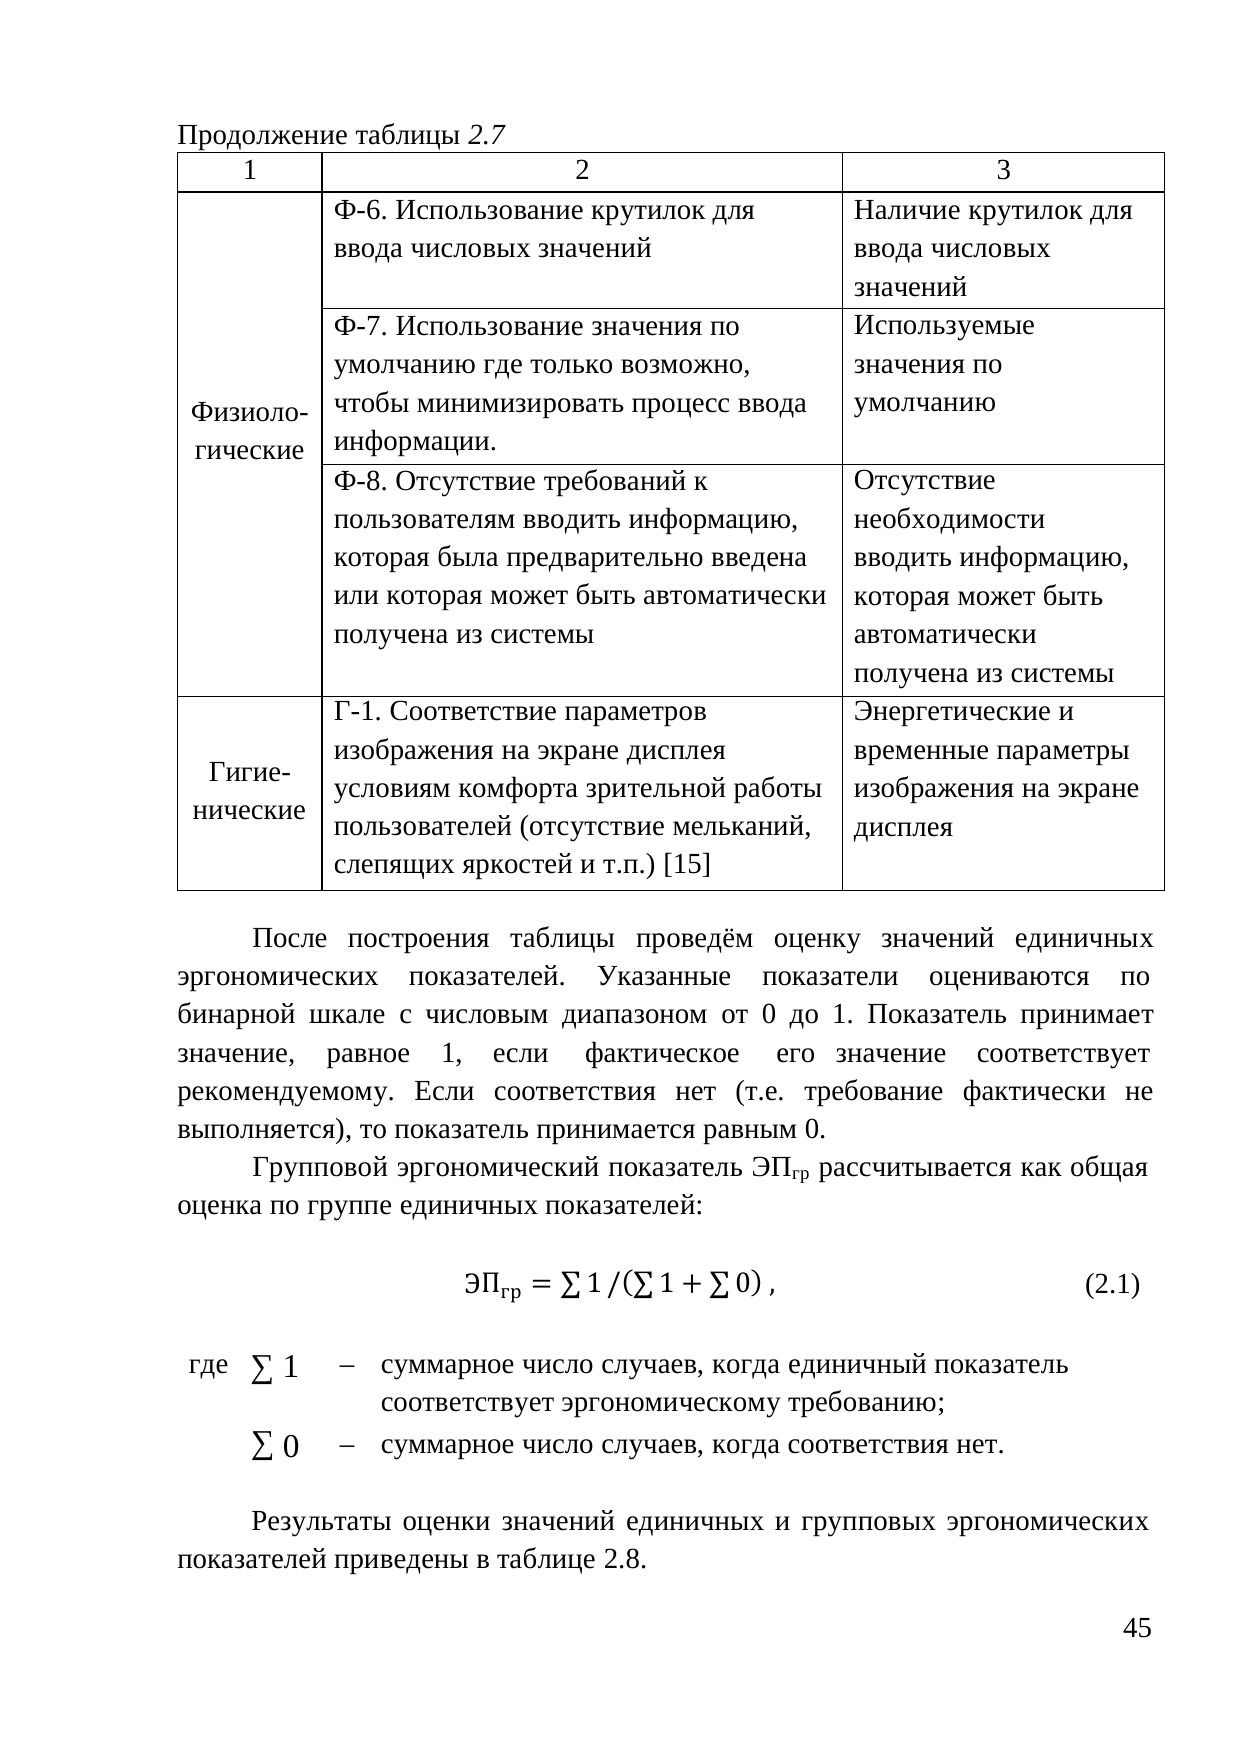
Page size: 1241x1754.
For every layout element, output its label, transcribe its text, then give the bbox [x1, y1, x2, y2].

text Г-1. Соответствие параметров изображения на экране дисплея условиям комфорта зрительной работы пользователей (отсутствие мельканий, слепящих яркостей и т.п.) [15] [333, 693, 831, 880]
text ∑ 0 – суммарное число случаев, когда соответствия нет. [251, 1422, 1154, 1464]
text ЭПгр = ∑1/(∑1 + ∑0) , (2.1) [464, 1263, 1154, 1303]
text где ∑ 1 – суммарное число случаев, когда единичный показатель соответствует эргономическому требованию; [188, 1346, 1079, 1418]
text 45 [1123, 1610, 1154, 1643]
text Ф-8. Отсутствие требований к пользователям вводить информацию, которая была предварительно введена или которая может быть автоматически получена из системы [333, 463, 836, 649]
text Ф-7. Использование значения по умолчанию где только возможно, чтобы минимизировать процесс ввода информации. [333, 308, 816, 457]
text Наличие крутилок для ввода числовых значений Используемые значения по умолчанию [854, 192, 1141, 418]
text Физиоло-гические [191, 394, 316, 466]
text Ф-6. Использование крутилок для ввода числовых значений [333, 192, 763, 263]
text После построения таблицы проведём оценку значений единичных эргономических показателей. Указанные показатели оцениваются по бинарной шкале с числовым диапазоном от 0 до 1. Показатель принимает значение, равное 1, если фактическое его значение соответствует рекомендуемому. Если соответствия нет (т.е. требование фактически не выполняется), то показатель принимается равным 0. [177, 920, 1154, 1145]
text 1 2 3 [243, 152, 1154, 186]
text Групповой эргономический показатель ЭПгр рассчитывается как общая оценка по группе единичных показателей: [177, 1149, 1158, 1221]
text Отсутствие необходимости вводить информацию, которая может быть автоматически получена из системы Энергетические и временные параметры изображения на экране [854, 462, 1148, 804]
text Гигие-нические [192, 754, 313, 826]
text дисплея [854, 809, 1154, 843]
text Продолжение таблицы 2.7 [177, 117, 1154, 151]
text Результаты оценки значений единичных и групповых эргономических показателей приведены в таблице 2.8. [177, 1503, 1158, 1575]
